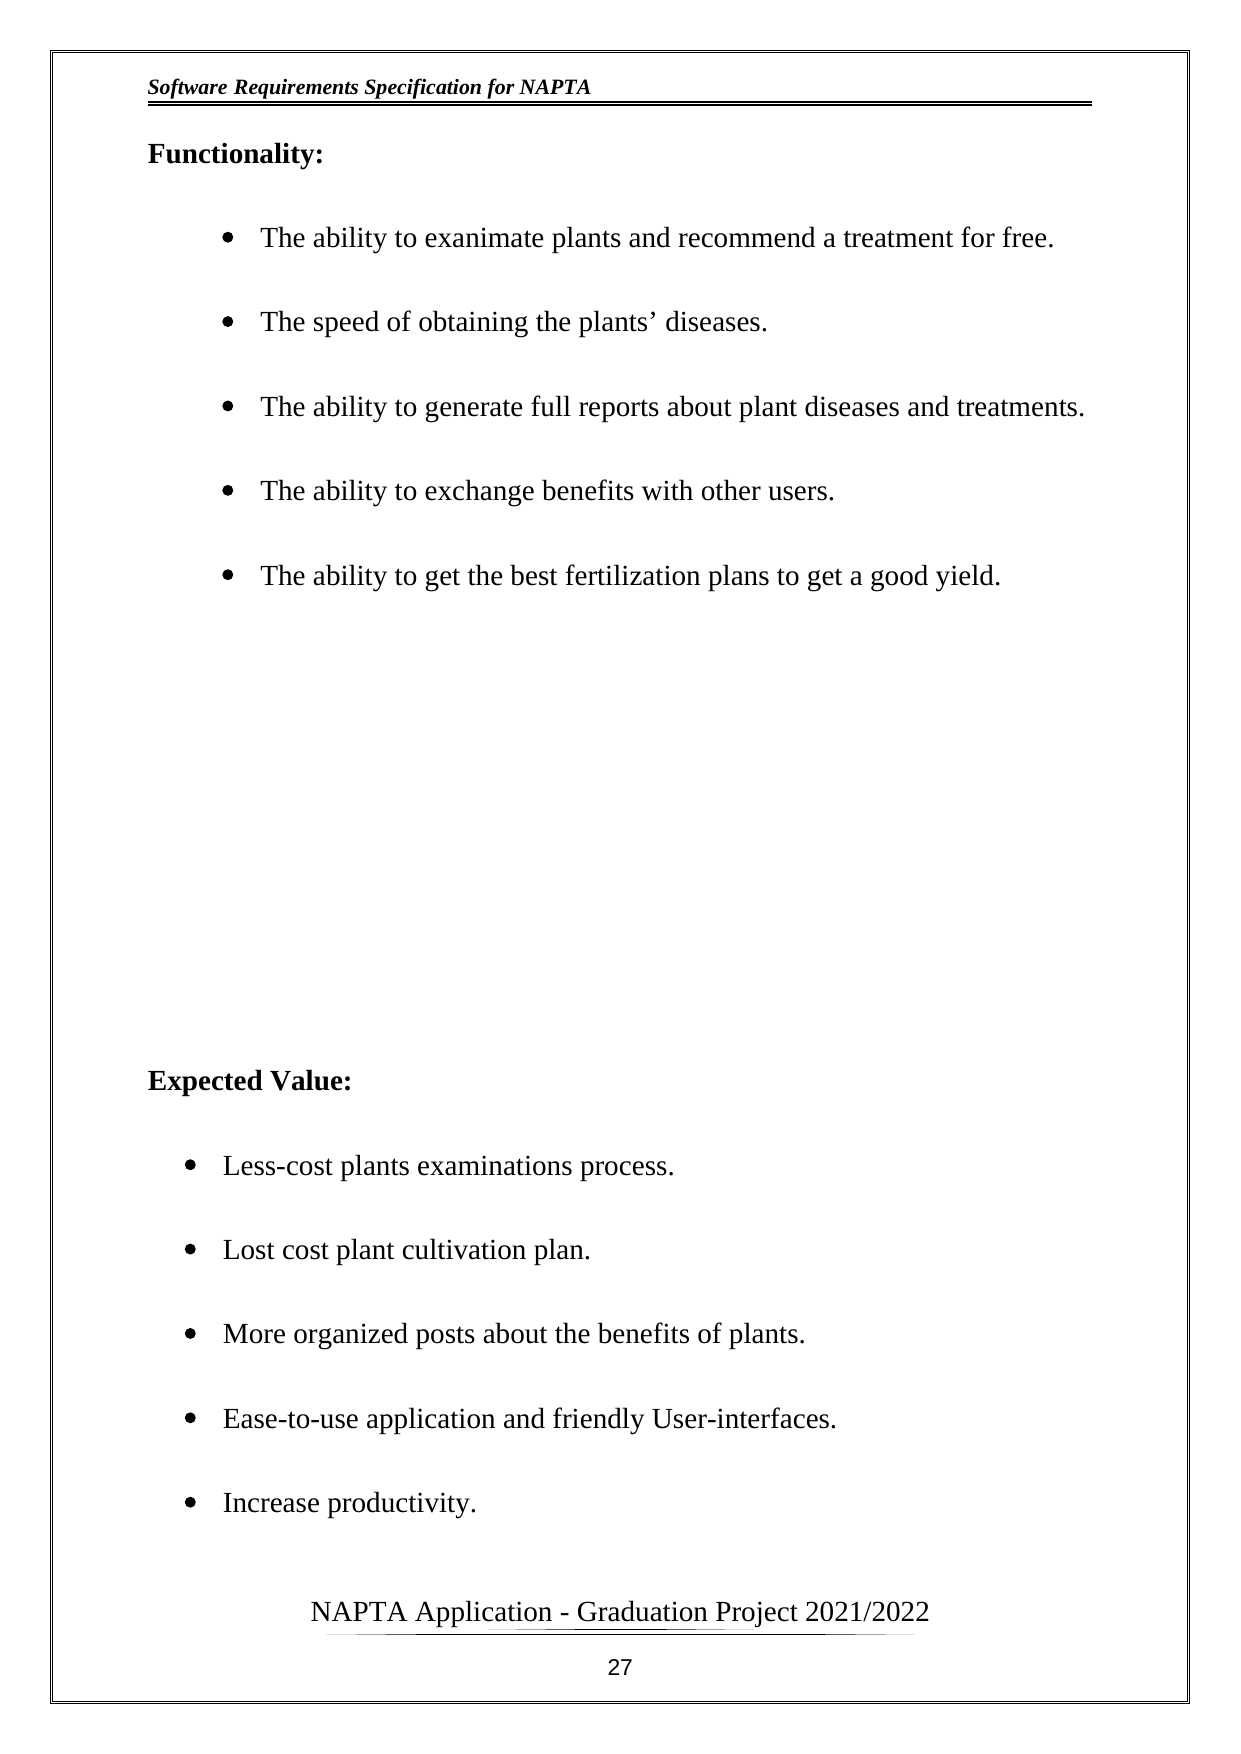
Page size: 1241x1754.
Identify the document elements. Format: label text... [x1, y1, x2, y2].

list More organized posts about the benefits of plants. [185, 1316, 1092, 1350]
list Less-cost plants examinations process. [185, 1148, 1092, 1181]
text Expected Value: [148, 1063, 1092, 1097]
list Ease-to-use application and friendly User-interfaces. [185, 1401, 1092, 1434]
list The ability to get the best fertilization plans to get a good yield. [223, 558, 1092, 591]
list The ability to generate full reports about plant diseases and treatments. [223, 389, 1092, 422]
list Lost cost plant cultivation plan. [185, 1232, 1092, 1266]
list Increase productivity. [185, 1485, 1092, 1519]
text Functionality: [148, 136, 1092, 169]
list The speed of obtaining the plants’ diseases. [223, 304, 1092, 338]
list The ability to exchange benefits with other users. [223, 473, 1092, 507]
list The ability to exanimate plants and recommend a treatment for free. [223, 220, 1092, 254]
